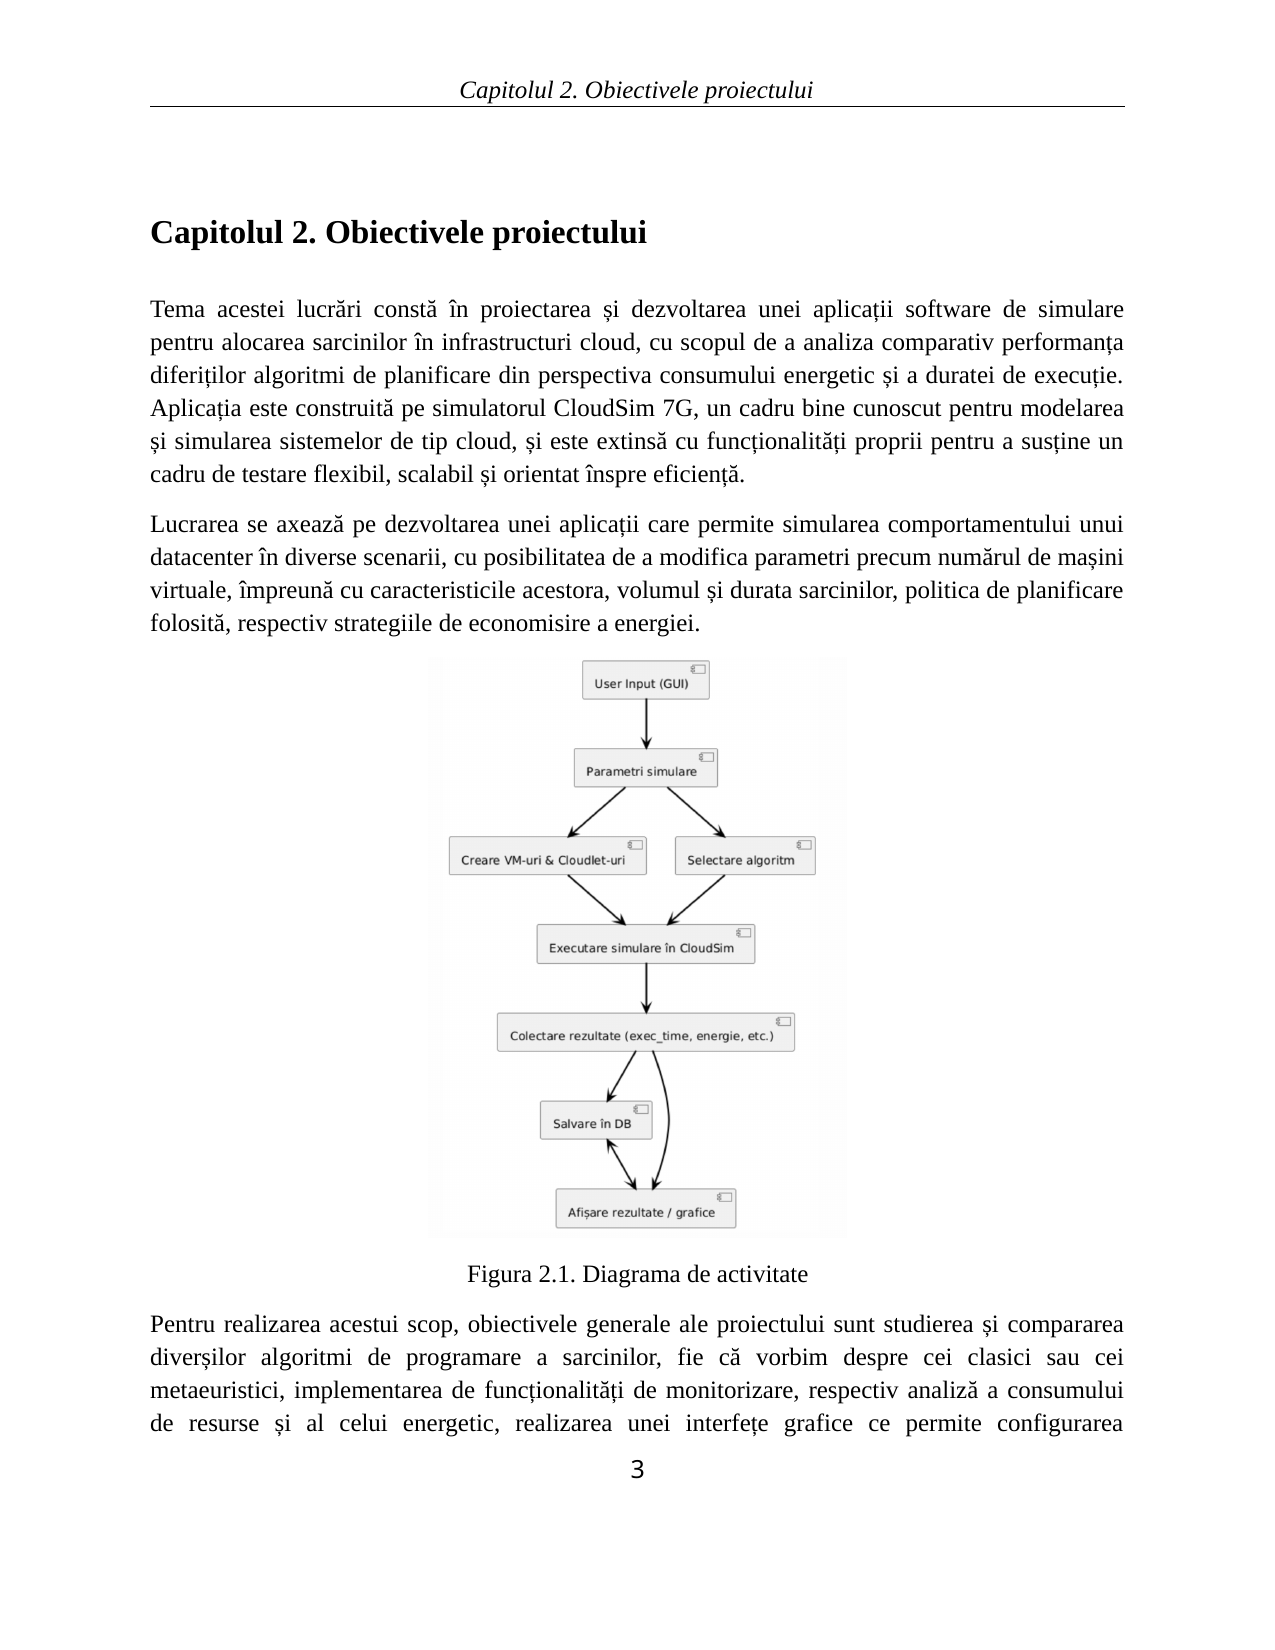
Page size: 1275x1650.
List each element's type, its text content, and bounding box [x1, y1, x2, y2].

text Tema acestei lucrări constă în proiectarea și dezvoltarea unei aplicații software de simulare pentru alocarea sarcinilor în infrastructuri cloud, cu scopul de a analiza comparativ performanța diferiților algoritmi de planificare din perspectiva consumului energetic și a duratei de execuție. Aplicația este construită pe simulatorul CloudSim 7G, un cadru bine cunoscut pentru modelarea și simularea sistemelor de tip cloud, și este extinsă cu funcționalități proprii pentru a susține un cadru de testare flexibil, scalabil și orientat înspre eficiență. [150, 294, 1125, 488]
subtitle Capitolul 2. Obiectivele proiectului [150, 212, 1125, 251]
text Figura 2.1. Diagrama de activitate [150, 1259, 1125, 1288]
text Lucrarea se axează pe dezvoltarea unei aplicații care permite simularea comportamentului unui datacenter în diverse scenarii, cu posibilitatea de a modifica parametri precum numărul de mașini virtuale, împreună cu caracteristicile acestora, volumul și durata sarcinilor, politica de planificare folosită, respectiv strategiile de economisire a energiei. [150, 509, 1125, 637]
picture [428, 657, 847, 1238]
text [150, 1309, 1125, 1437]
